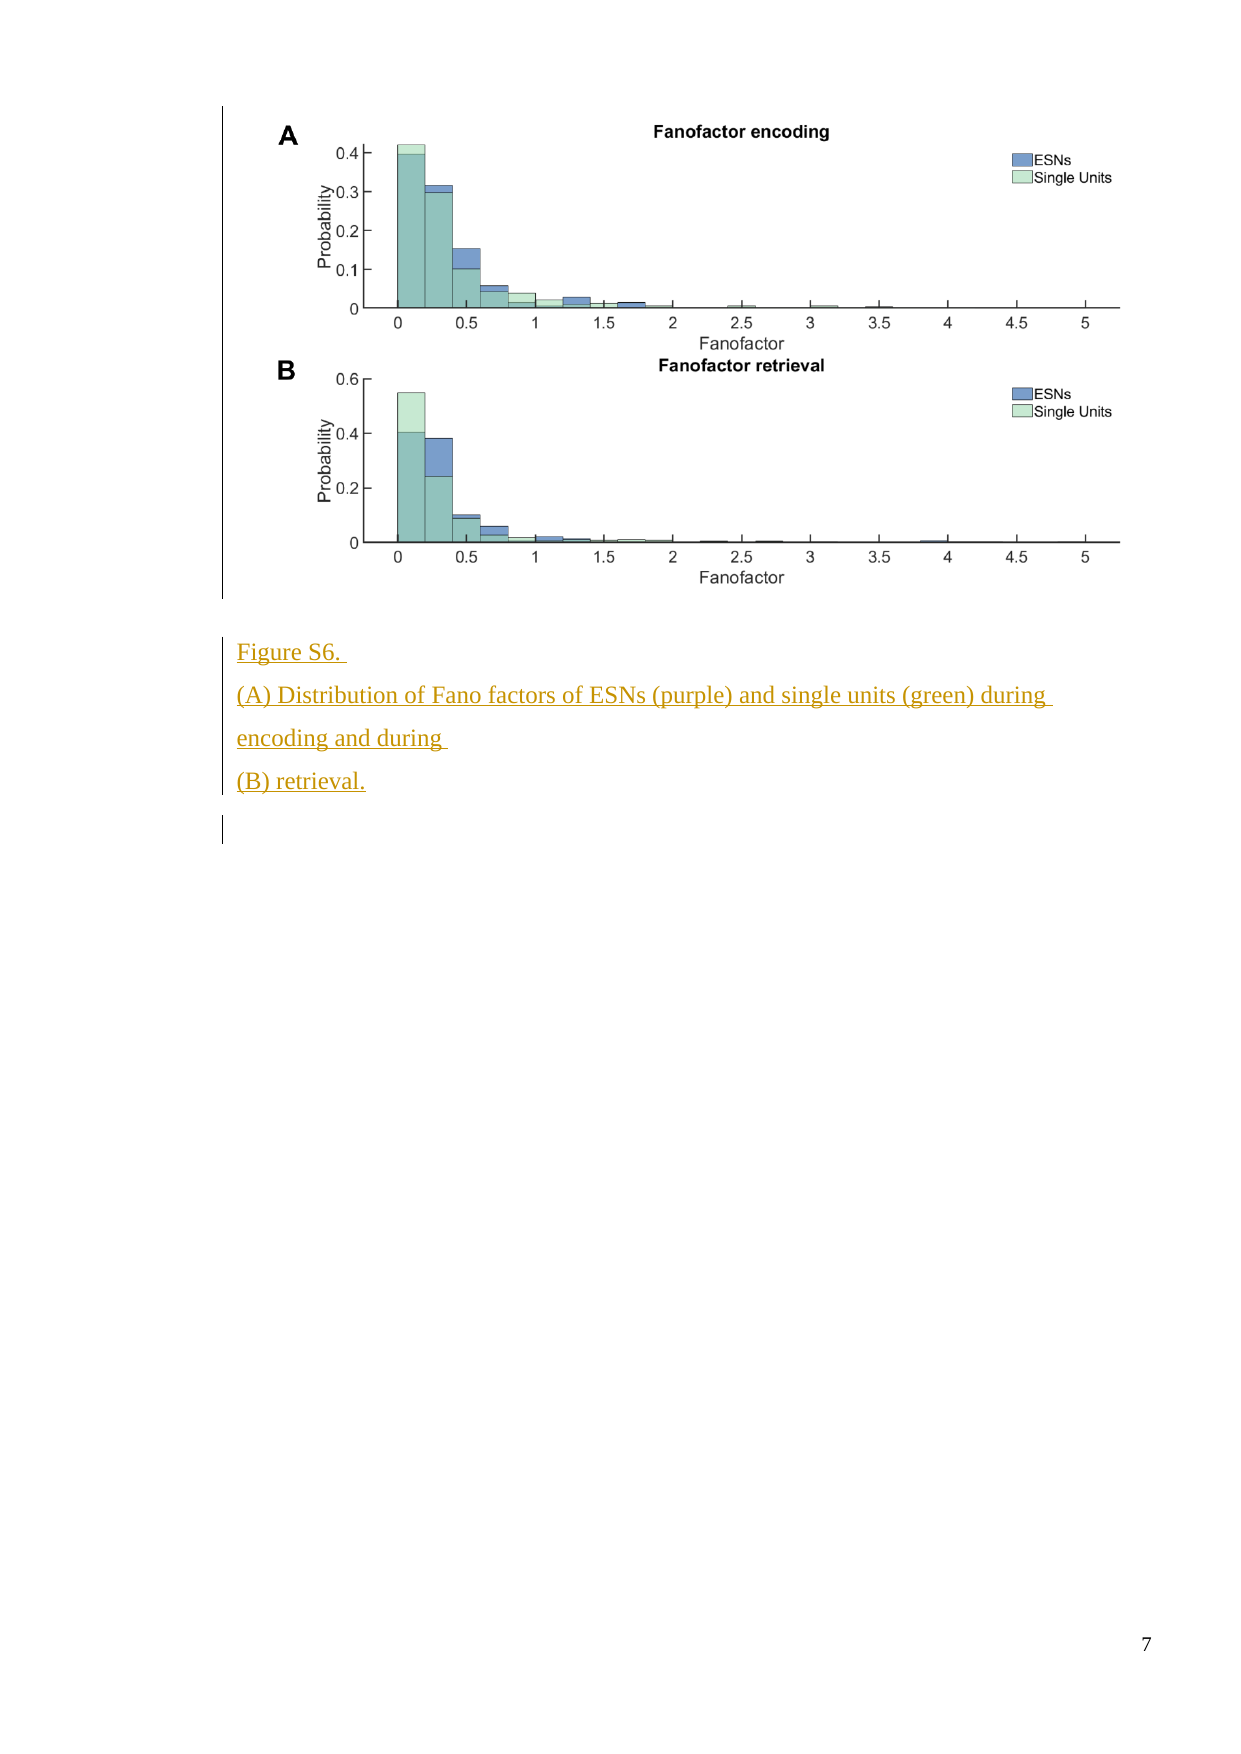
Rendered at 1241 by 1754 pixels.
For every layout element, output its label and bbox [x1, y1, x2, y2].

picture [236, 106, 1212, 599]
